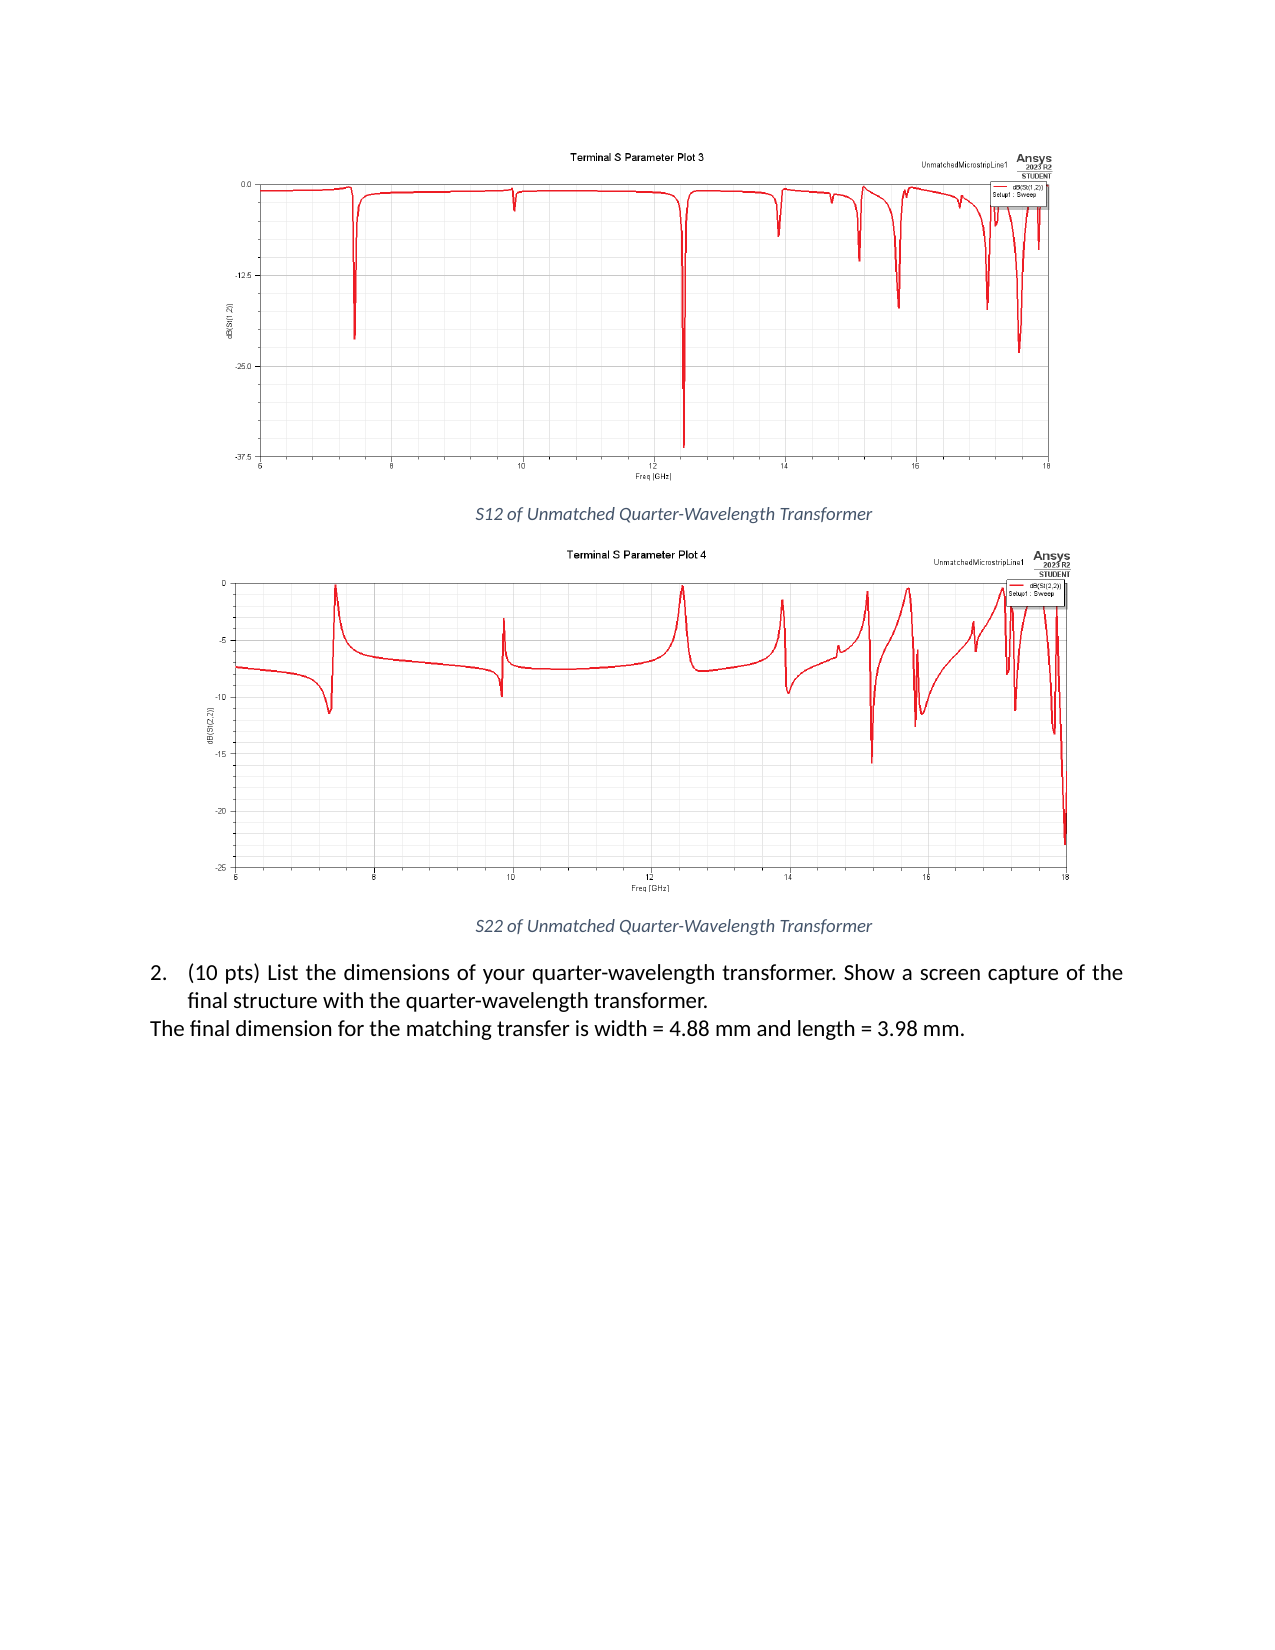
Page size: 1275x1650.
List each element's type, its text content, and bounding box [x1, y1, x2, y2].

text The final dimension for the matching transfer is width = 4.88 mm and length = 3.98 mm. [150, 1014, 1125, 1042]
list (10 pts) List the dimensions of your quarter-wavelength transformer. Show a screen capture of the final structure with the quarter-wavelength transformer. [150, 958, 1125, 1014]
text S22 of Unmatched Quarter-Wavelength Transformer [225, 914, 1125, 937]
picture [197, 546, 1078, 896]
text S12 of Unmatched Quarter-Wavelength Transformer [225, 503, 1125, 526]
picture [217, 150, 1058, 484]
